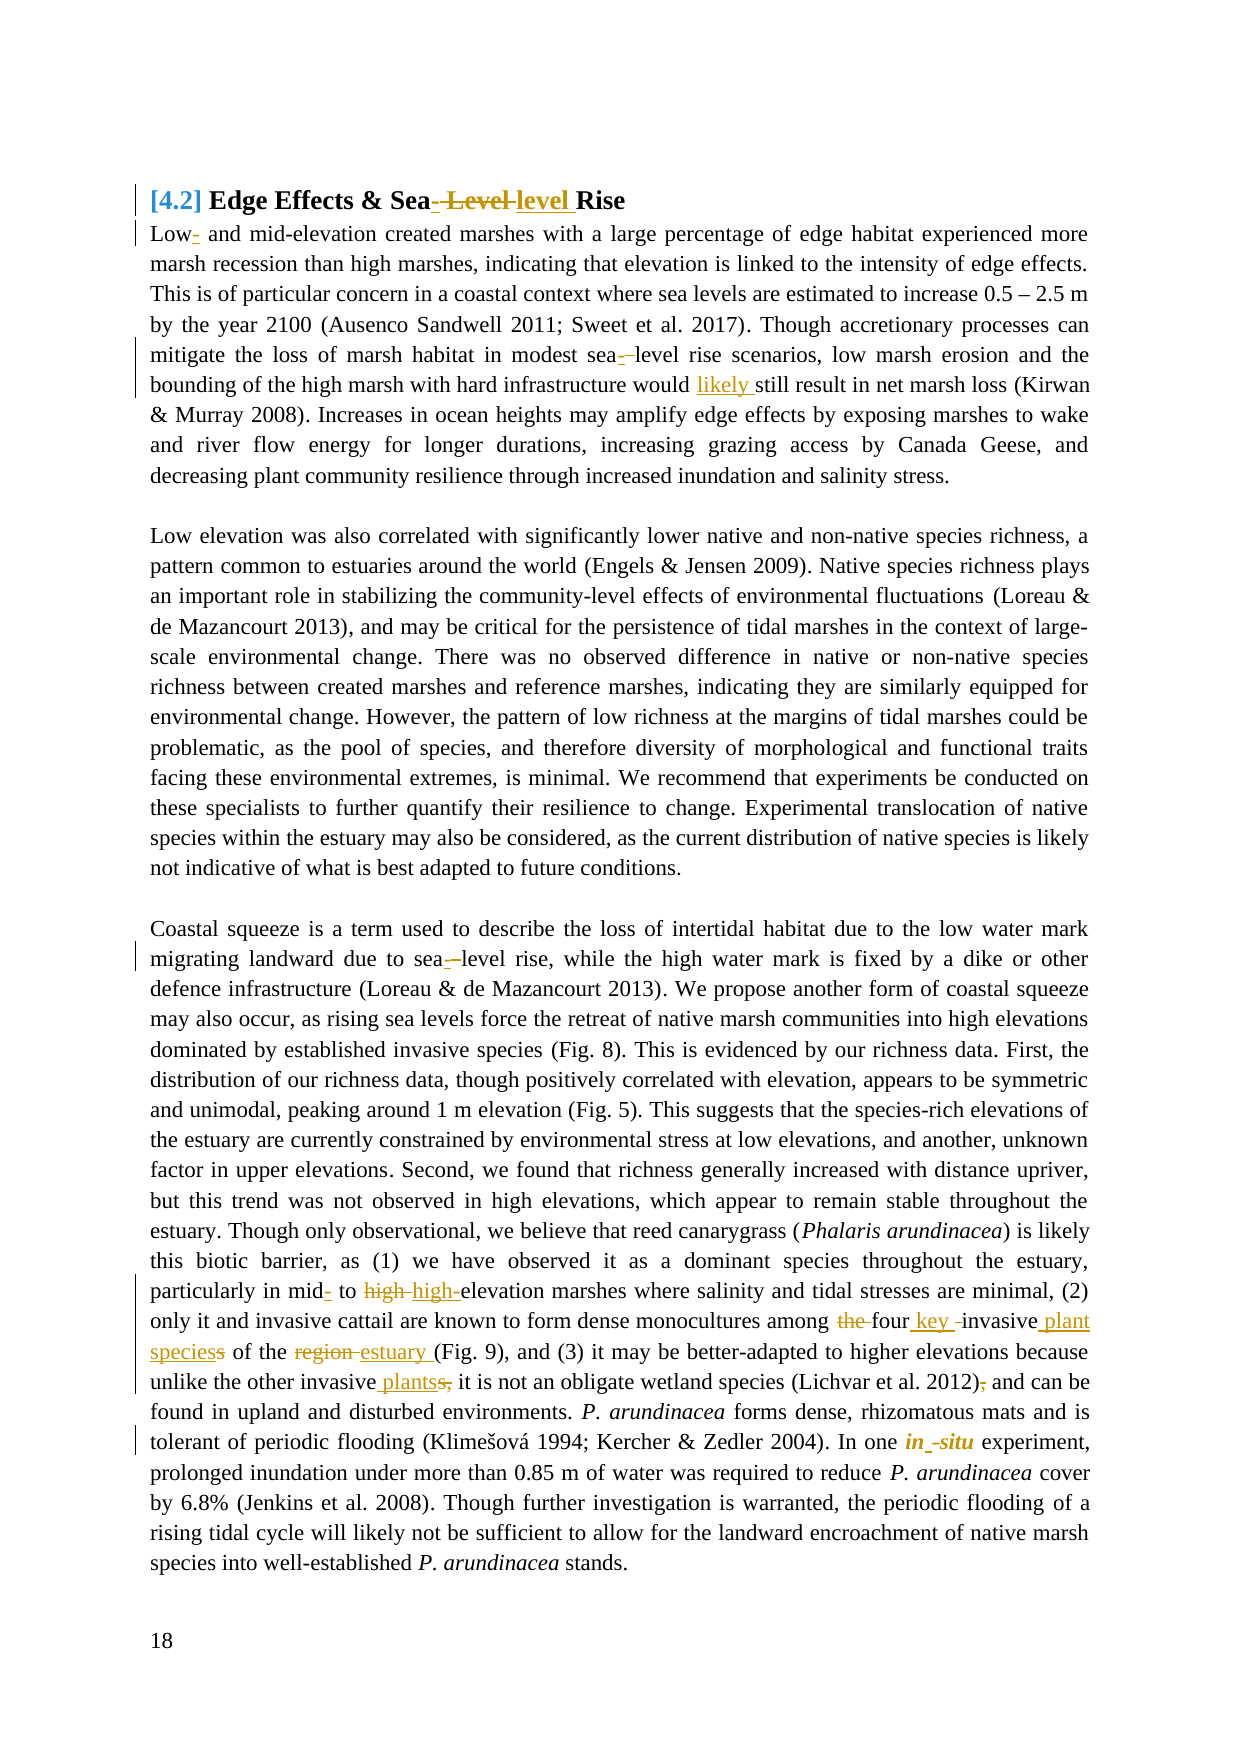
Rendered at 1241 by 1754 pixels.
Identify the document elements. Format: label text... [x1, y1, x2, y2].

subtitle Edge Effects & SeaRise [150, 184, 1090, 216]
text Coastal squeeze is a term used to describe the loss of intertidal habitat due to the low water mark migrating landward due to sealevel rise, while the high water mark is fixed by a dike or other defence infrastructure (Loreau & de Mazancourt 2013). We propose another form of coastal squeeze may also occur, as rising sea levels force the retreat of native marsh communities into high elevations dominated by established invasive species (Fig. 8). This is evidenced by our richness data. First, the distribution of our richness data, though positively correlated with elevation, appears to be symmetric and unimodal, peaking around 1 m elevation (Fig. 5). This suggests that the species-rich elevations of the estuary are currently constrained by environmental stress at low elevations, and another, unknown factor in upper elevations. Second, we found that richness generally increased with distance upriver, but this trend was not observed in high elevations, which appear to remain stable throughout the estuary. Though only observational, we believe that reed canarygrass (Phalaris arundinacea) is likely this biotic barrier, as (1) we have observed it as a dominant species throughout the estuary, particularly in mid to elevation marshes where salinity and tidal stresses are minimal, (2) only it and invasive cattail are known to form dense monocultures among fourinvasive of the (Fig. 9), and (3) it may be better-adapted to higher elevations because unlike the other invasive it is not an obligate wetland species (Lichvar et al. 2012) and can be found in upland and disturbed environments. P. arundinacea forms dense, rhizomatous mats and is tolerant of periodic flooding (Klimešová 1994; Kercher & Zedler 2004). In one insitu experiment, prolonged inundation under more than 0.85 m of water was required to reduce P. arundinacea cover by 6.8% (Jenkins et al. 2008). Though further investigation is warranted, the periodic flooding of a rising tidal cycle will likely not be sufficient to allow for the landward encroachment of native marsh species into well-established P. arundinacea stands. [150, 915, 1090, 1576]
text Low and mid-elevation created marshes with a large percentage of edge habitat experienced more marsh recession than high marshes, indicating that elevation is linked to the intensity of edge effects. This is of particular concern in a coastal context where sea levels are estimated to increase 0.5 – 2.5 m by the year 2100 (Ausenco Sandwell 2011; Sweet et al. 2017). Though accretionary processes can mitigate the loss of marsh habitat in modest sealevel rise scenarios, low marsh erosion and the bounding of the high marsh with hard infrastructure would still result in net marsh loss (Kirwan & Murray 2008). Increases in ocean heights may amplify edge effects by exposing marshes to wake and river flow energy for longer durations, increasing grazing access by Canada Geese, and decreasing plant community resilience through increased inundation and salinity stress. [150, 220, 1090, 488]
text Low elevation was also correlated with significantly lower native and non-native species richness, a pattern common to estuaries around the world (Engels & Jensen 2009). Native species richness plays an important role in stabilizing the community-level effects of environmental fluctuations (Loreau & de Mazancourt 2013), and may be critical for the persistence of tidal marshes in the context of large-scale environmental change. There was no observed difference in native or non-native species richness between created marshes and reference marshes, indicating they are similarly equipped for environmental change. However, the pattern of low richness at the margins of tidal marshes could be problematic, as the pool of species, and therefore diversity of morphological and functional traits facing these environmental extremes, is minimal. We recommend that experiments be conducted on these specialists to further quantify their resilience to change. Experimental translocation of native species within the estuary may also be considered, as the current distribution of native species is likely not indicative of what is best adapted to future conditions. [150, 522, 1090, 881]
